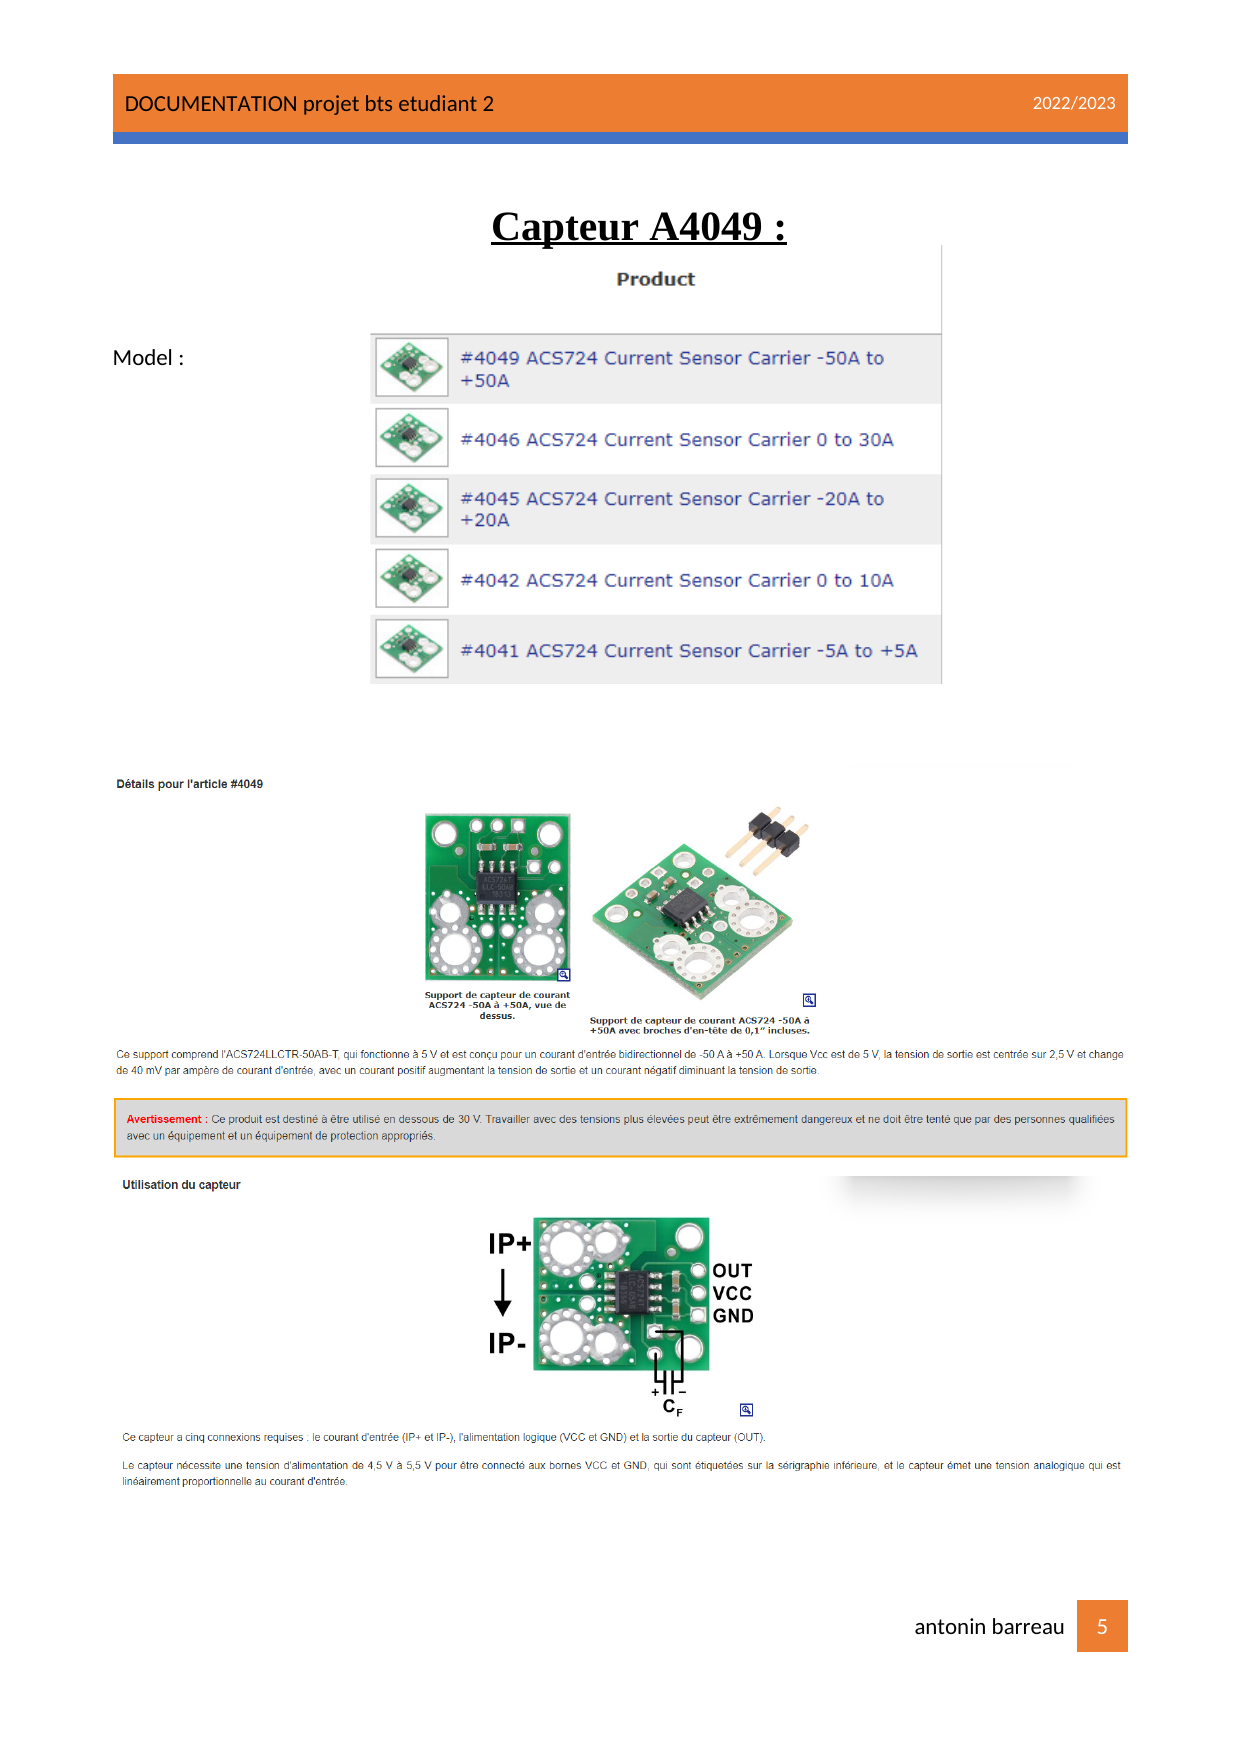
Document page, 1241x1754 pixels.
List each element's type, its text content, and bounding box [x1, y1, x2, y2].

picture [112, 1097, 1128, 1158]
picture [370, 371, 943, 684]
picture [370, 249, 943, 343]
text Capteur A4049 : [150, 201, 1128, 249]
picture [112, 1176, 1128, 1488]
text Model : [112, 343, 1128, 371]
picture [112, 764, 1128, 1079]
